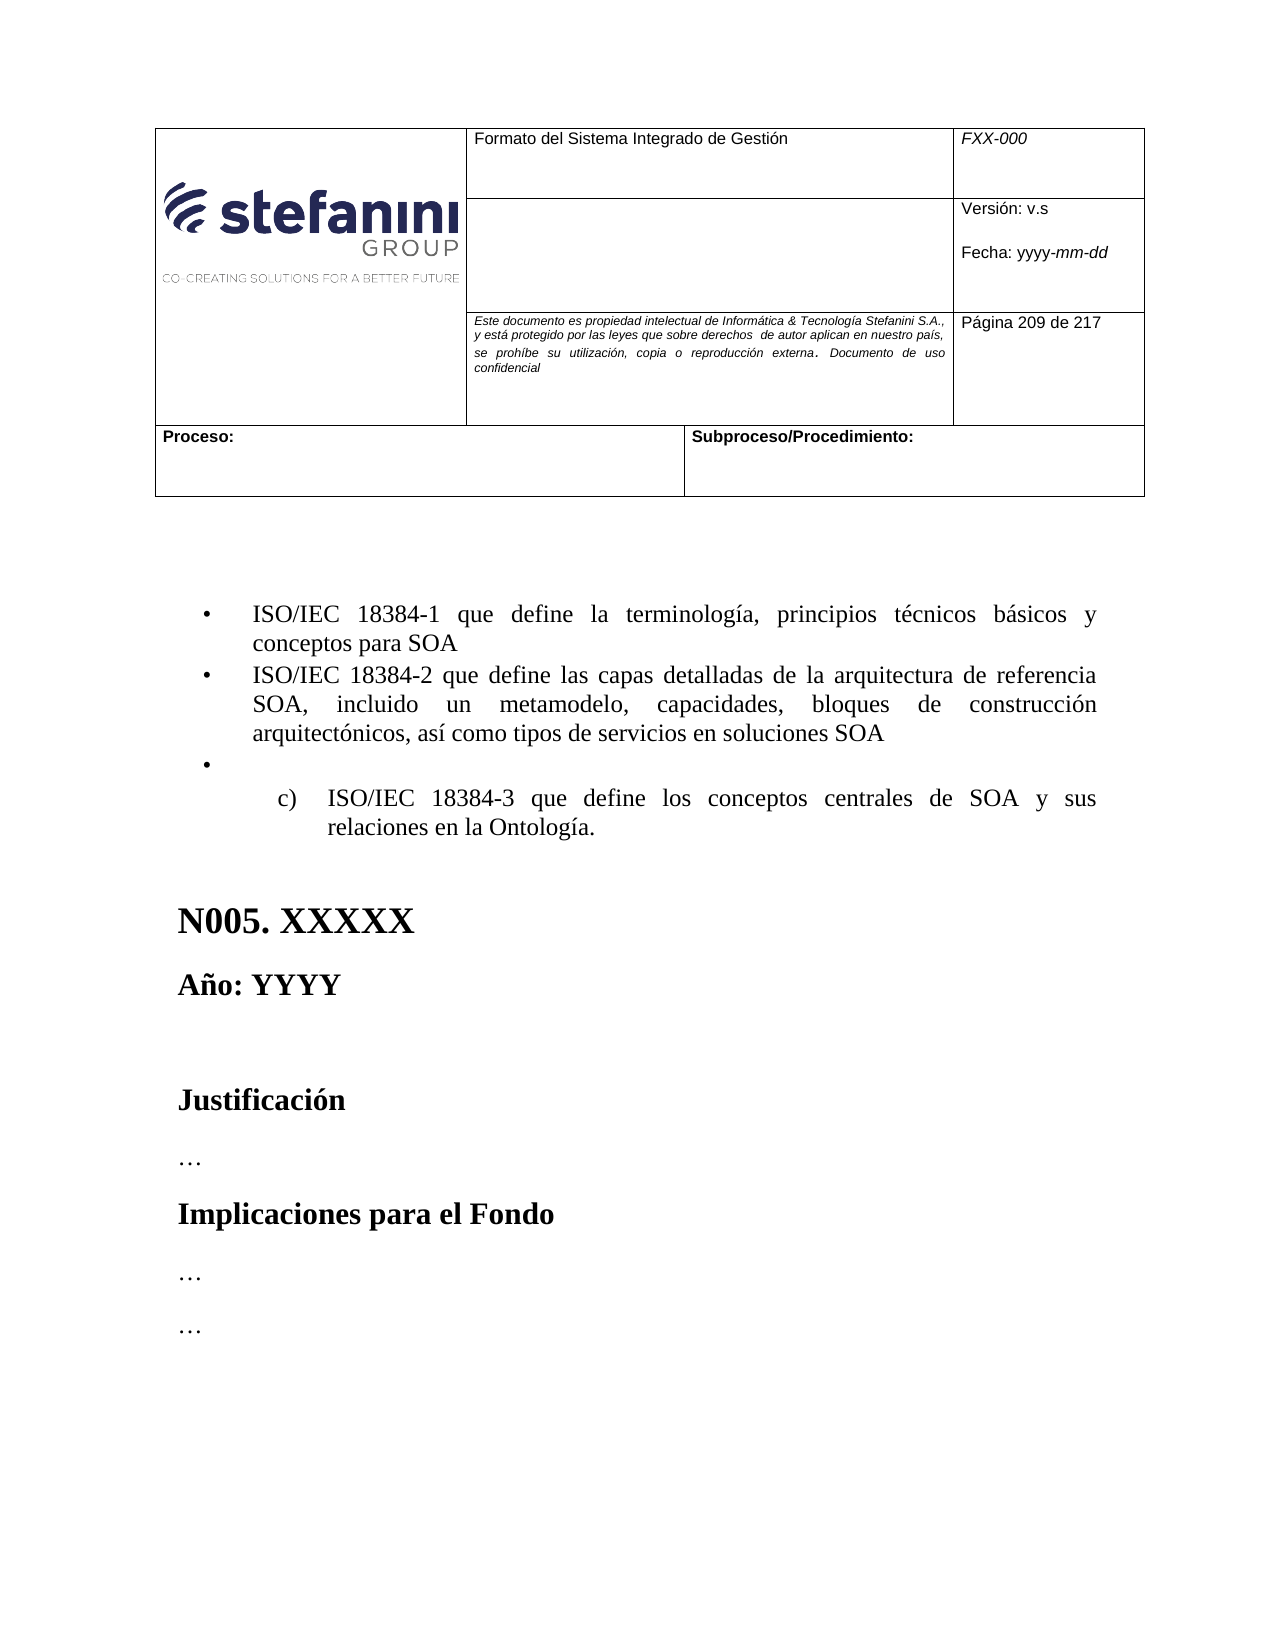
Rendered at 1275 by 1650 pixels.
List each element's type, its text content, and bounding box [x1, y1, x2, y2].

subtitle Implicaciones para el Fondo [177, 1196, 1098, 1232]
picture [162, 182, 460, 286]
list ISO/IEC 18384-2 que define las capas detalladas de la arquitectura de referencia SOA, incluido un metamodelo, capacidades, bloques de construcción arquitectónicos, así como tipos de servicios en soluciones SOA [202, 661, 1098, 747]
subtitle N005. XXXXX [177, 898, 1098, 941]
list ISO/IEC 18384-1 que define la terminología, principios técnicos básicos y conceptos para SOA [202, 599, 1098, 657]
list ISO/IEC 18384-3 que define los conceptos centrales de SOA y sus relaciones en la Ontología. [277, 783, 1098, 841]
subtitle Justificación [177, 1081, 1098, 1117]
text … [177, 1310, 1098, 1339]
text … [177, 1142, 1098, 1171]
text … [177, 1257, 1098, 1285]
subtitle Año: YYYY [177, 966, 1098, 1002]
